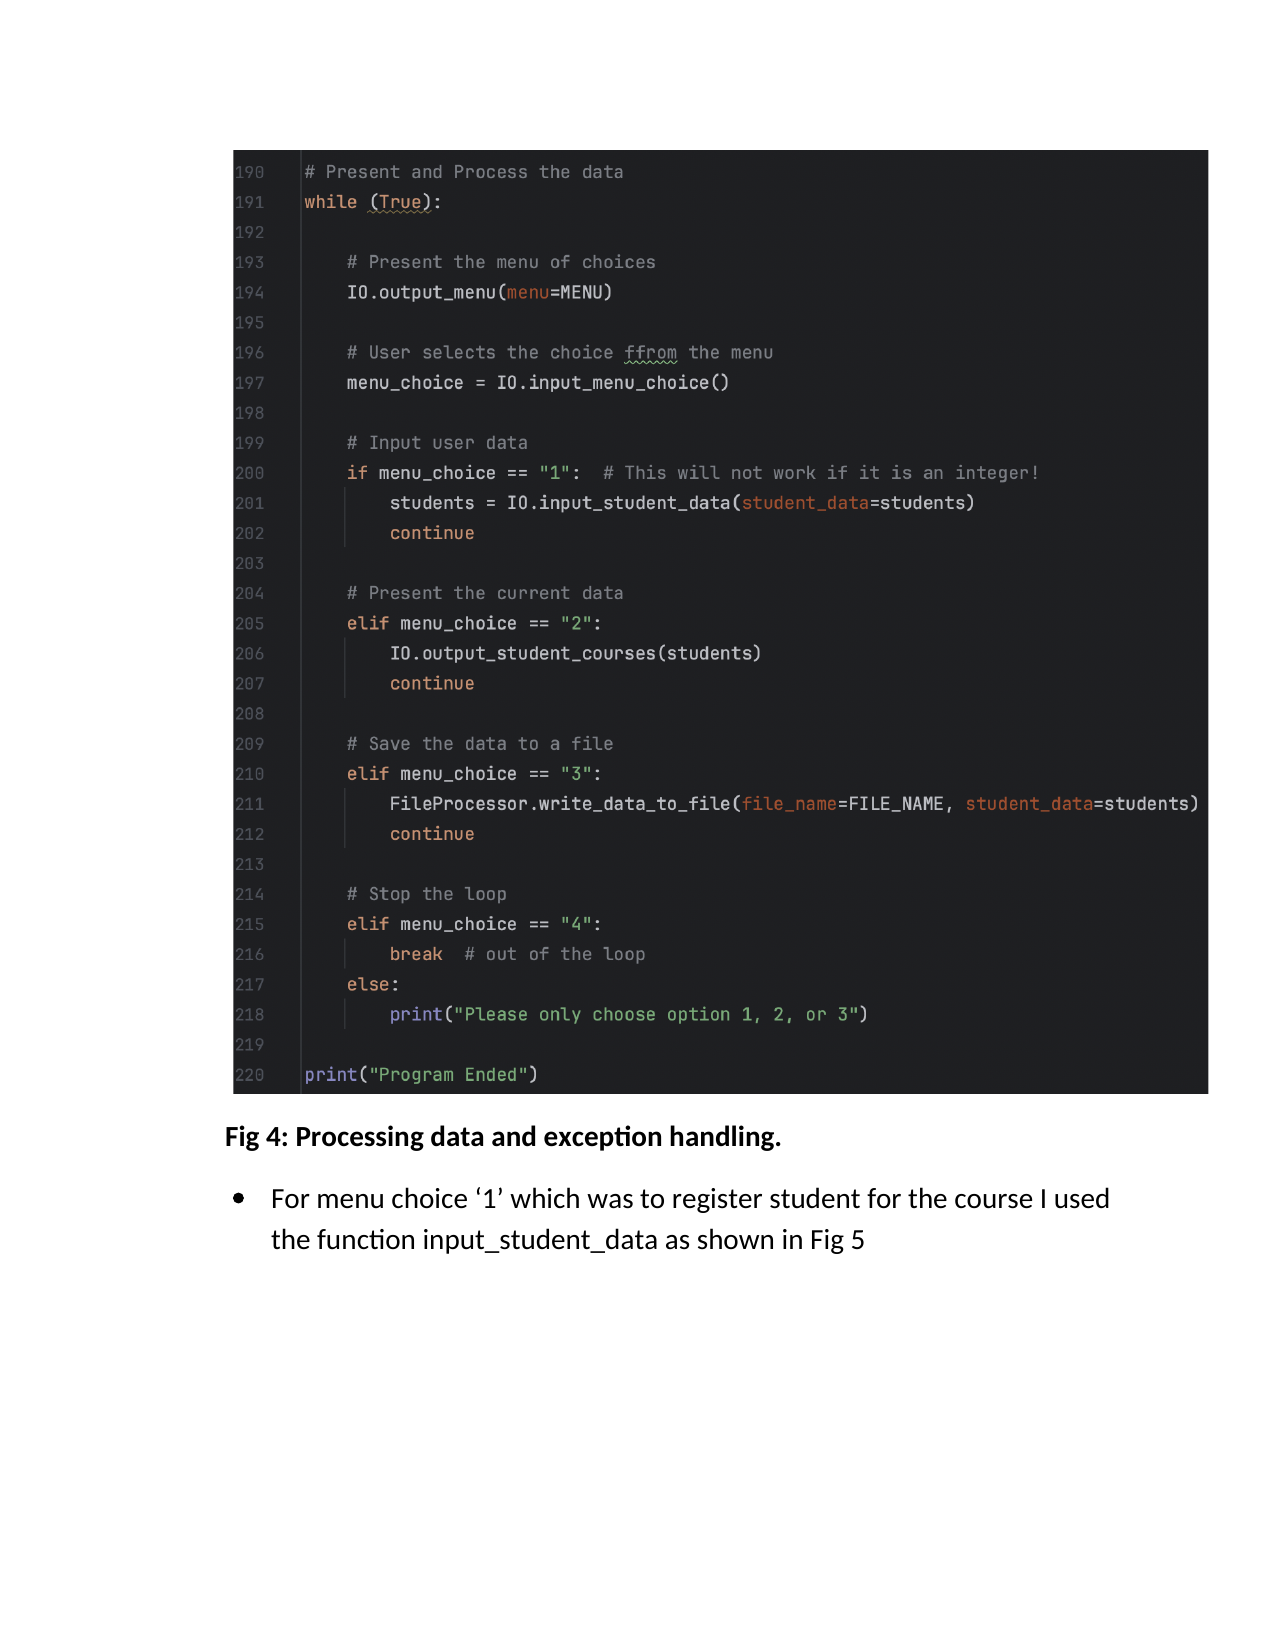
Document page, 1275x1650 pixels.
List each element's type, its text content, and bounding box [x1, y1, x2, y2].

text Fig 4: Processing data and exception handling. [150, 1118, 1125, 1154]
picture [233, 150, 1209, 1094]
list For menu choice ‘1’ which was to register student for the course I used the function input_student_data as shown in Fig 5 [233, 1180, 1125, 1256]
